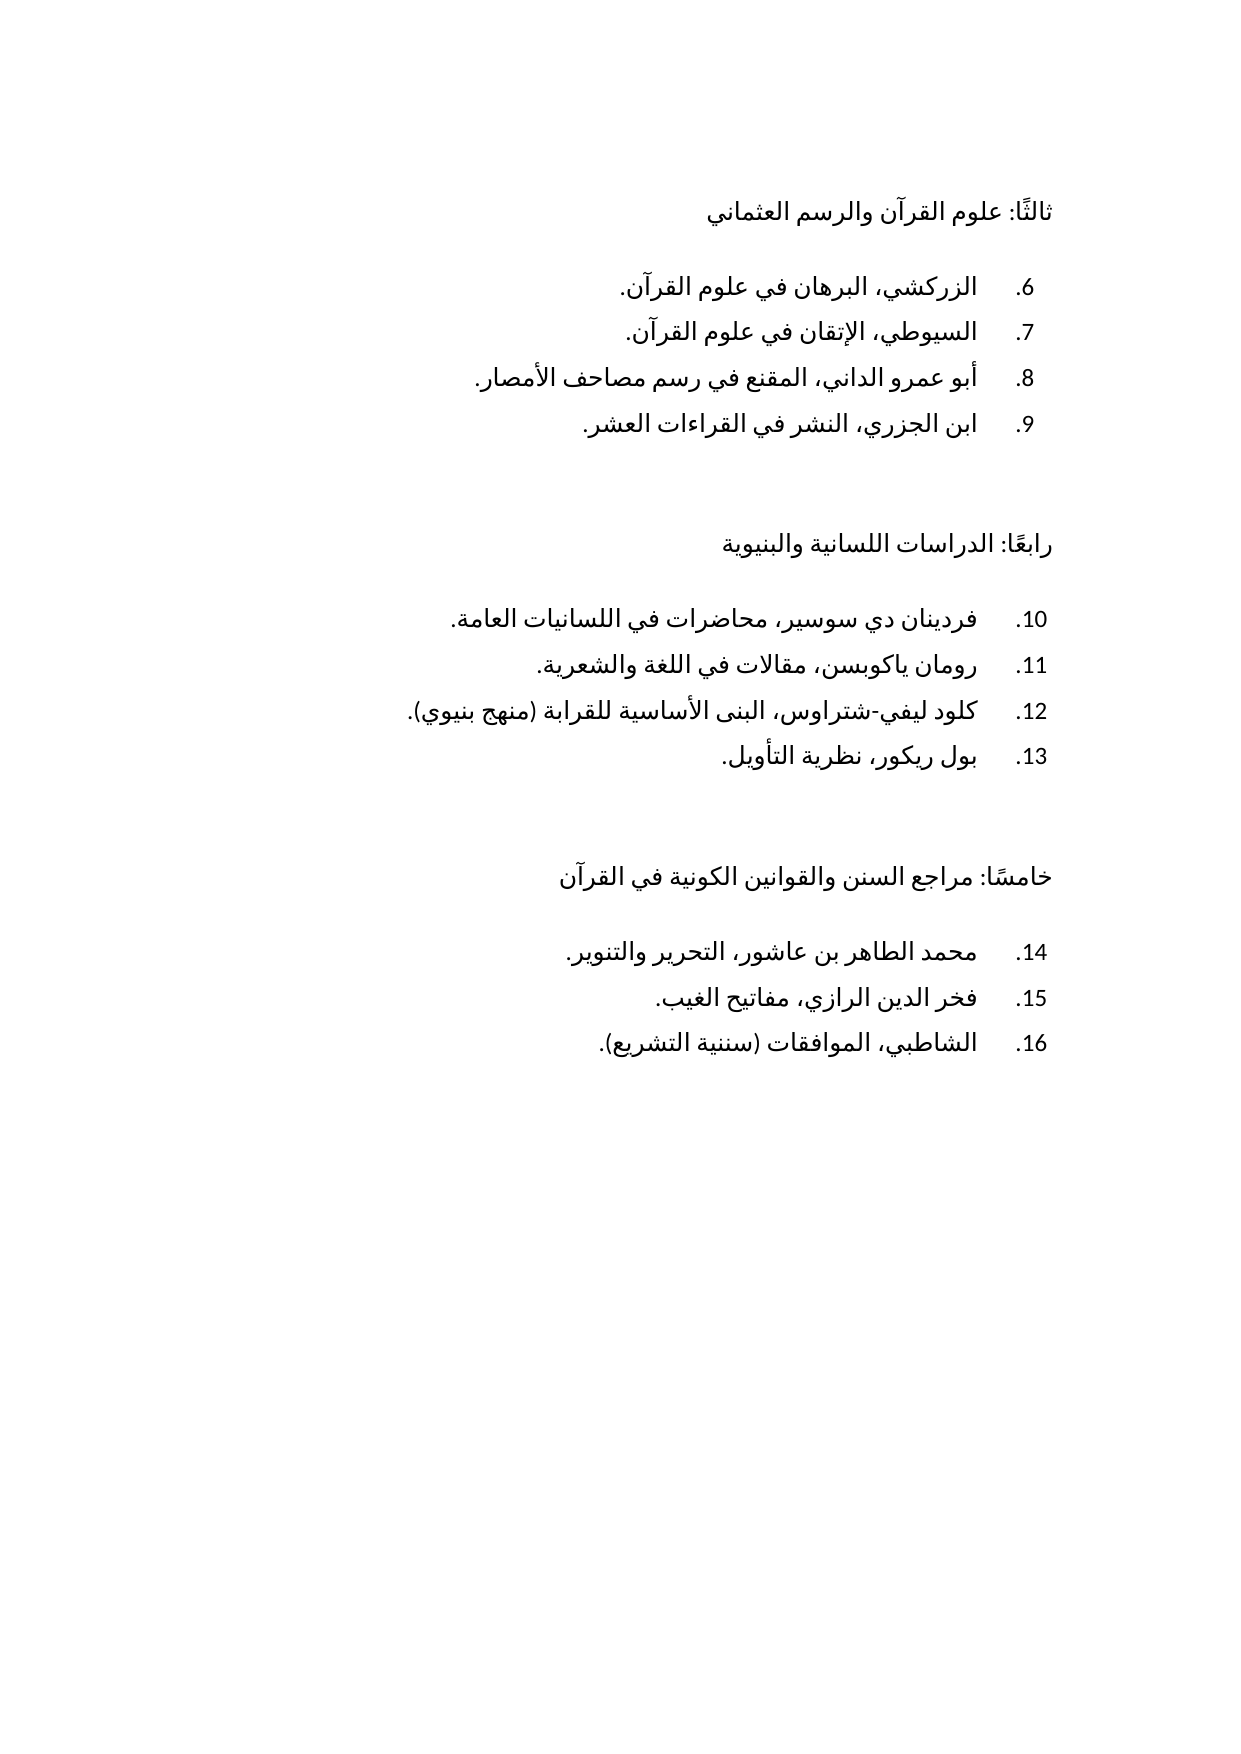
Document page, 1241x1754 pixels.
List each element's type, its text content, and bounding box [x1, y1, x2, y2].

list ابن الجزري، النشر في القراءات العشر. [187, 408, 1015, 438]
list فردينان دي سوسير، محاضرات في اللسانيات العامة. [187, 603, 1015, 634]
text رابعًا: الدراسات اللسانية والبنيوية [187, 528, 1053, 559]
list رومان ياكوبسن، مقالات في اللغة والشعرية. [187, 649, 1015, 679]
text ثالثًا: علوم القرآن والرسم العثماني [187, 196, 1053, 226]
list الشاطبي، الموافقات (سننية التشريع). [187, 1027, 1015, 1058]
list أبو عمرو الداني، المقنع في رسم مصاحف الأمصار. [187, 362, 1015, 393]
text خامسًا: مراجع السنن والقوانين الكونية في القرآن [187, 861, 1053, 892]
list كلود ليفي-شتراوس، البنى الأساسية للقرابة (منهج بنيوي). [187, 695, 1015, 725]
list الزركشي، البرهان في علوم القرآن. [187, 271, 1015, 301]
list بول ريكور، نظرية التأويل. [187, 741, 1015, 771]
list محمد الطاهر بن عاشور، التحرير والتنوير. [187, 936, 1015, 967]
list السيوطي، الإتقان في علوم القرآن. [187, 316, 1015, 347]
list فخر الدين الرازي، مفاتيح الغيب. [187, 982, 1015, 1012]
